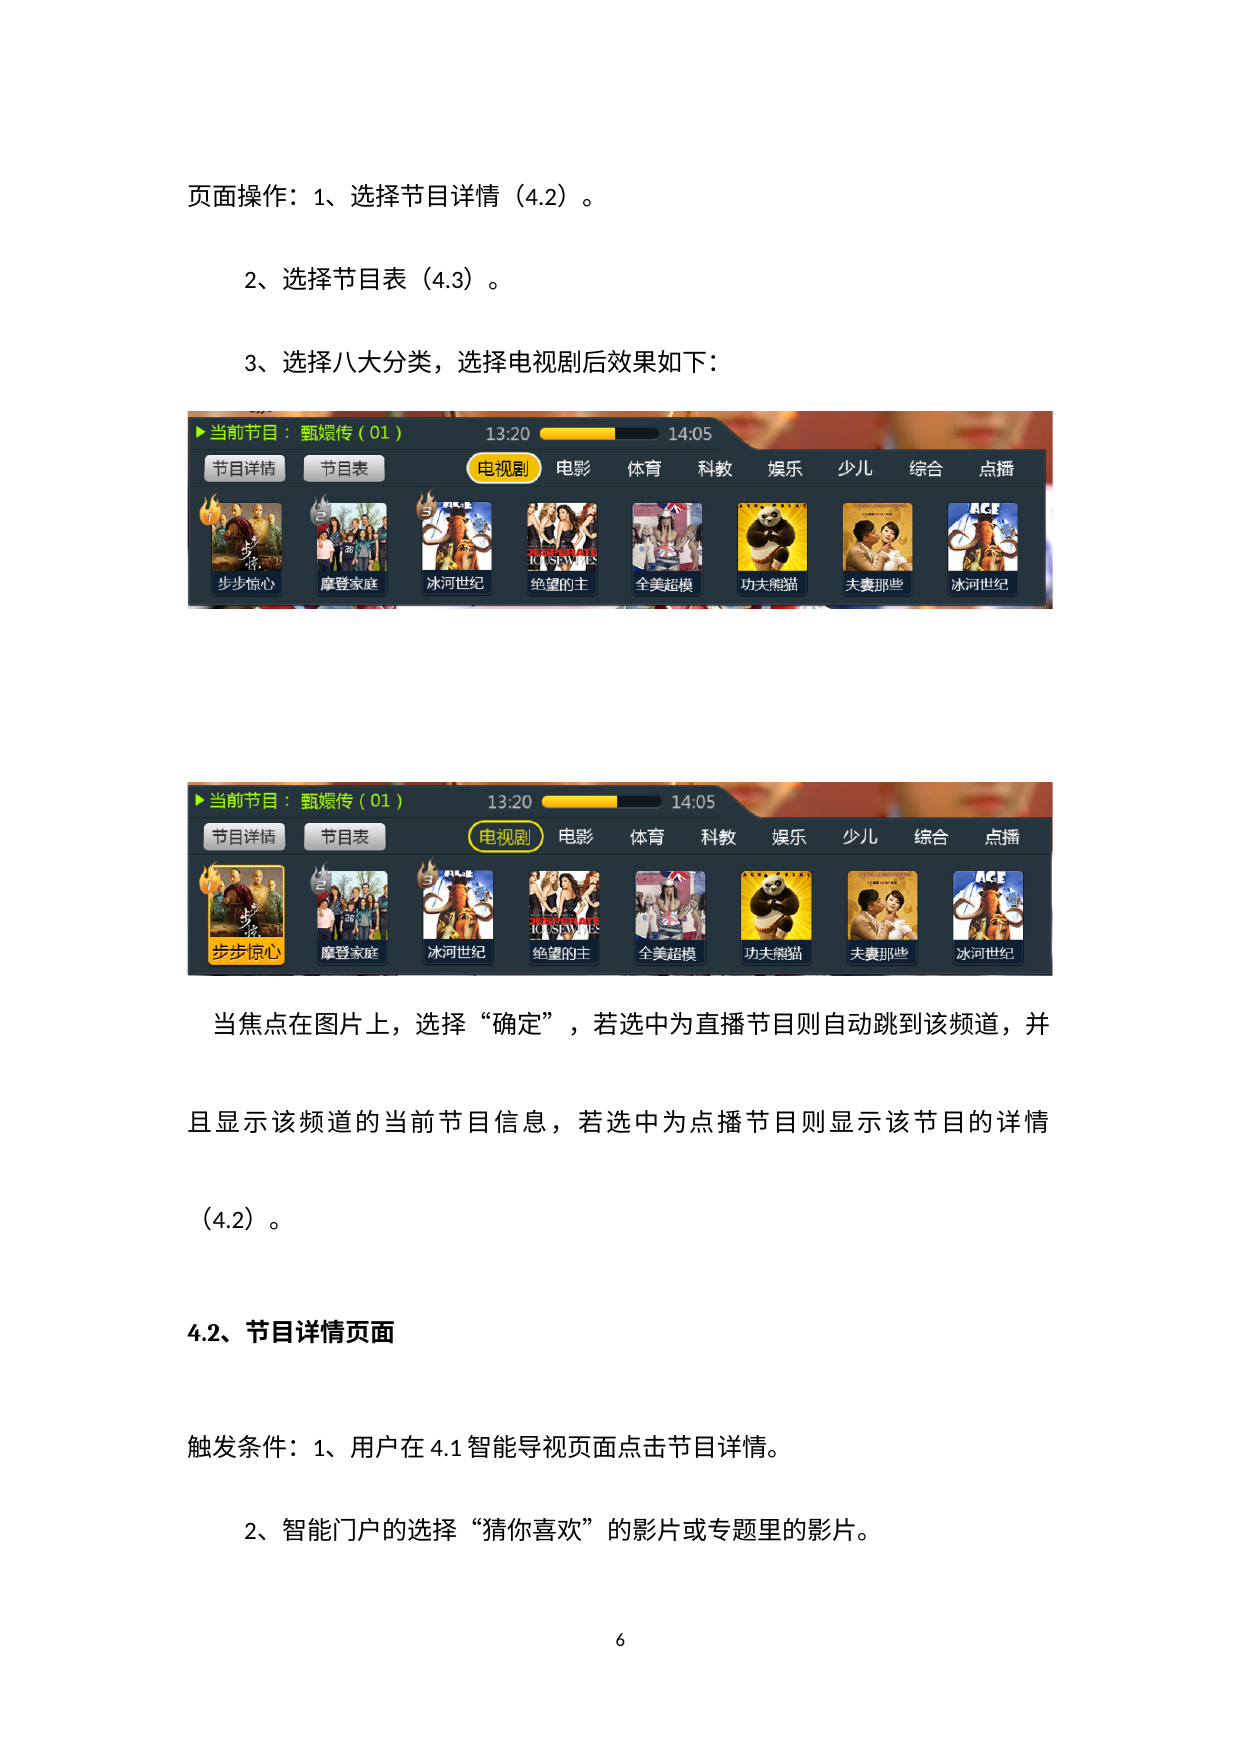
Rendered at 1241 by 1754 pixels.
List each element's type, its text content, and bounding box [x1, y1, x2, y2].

text 页面操作：1、选择节目详情（4.2）。 [187, 162, 1053, 227]
text 2、选择节目表（4.3）。 [187, 245, 1053, 310]
text 触发条件：1、用户在4.1智能导视页面点击节目详情。 [187, 1413, 1053, 1478]
picture [187, 782, 1053, 976]
picture [187, 411, 1053, 609]
text 3、选择八大分类，选择电视剧后效果如下： [187, 328, 1053, 393]
text 2、智能门户的选择“猜你喜欢”的影片或专题里的影片。 [187, 1496, 1053, 1561]
subtitle 4.2、节目详情页面 [187, 1298, 1053, 1363]
text 当焦点在图片上，选择“确定”，若选中为直播节目则自动跳到该频道，并且显示该频道的当前节目信息，若选中为点播节目则显示该节目的详情（4.2）。 [187, 991, 1053, 1251]
